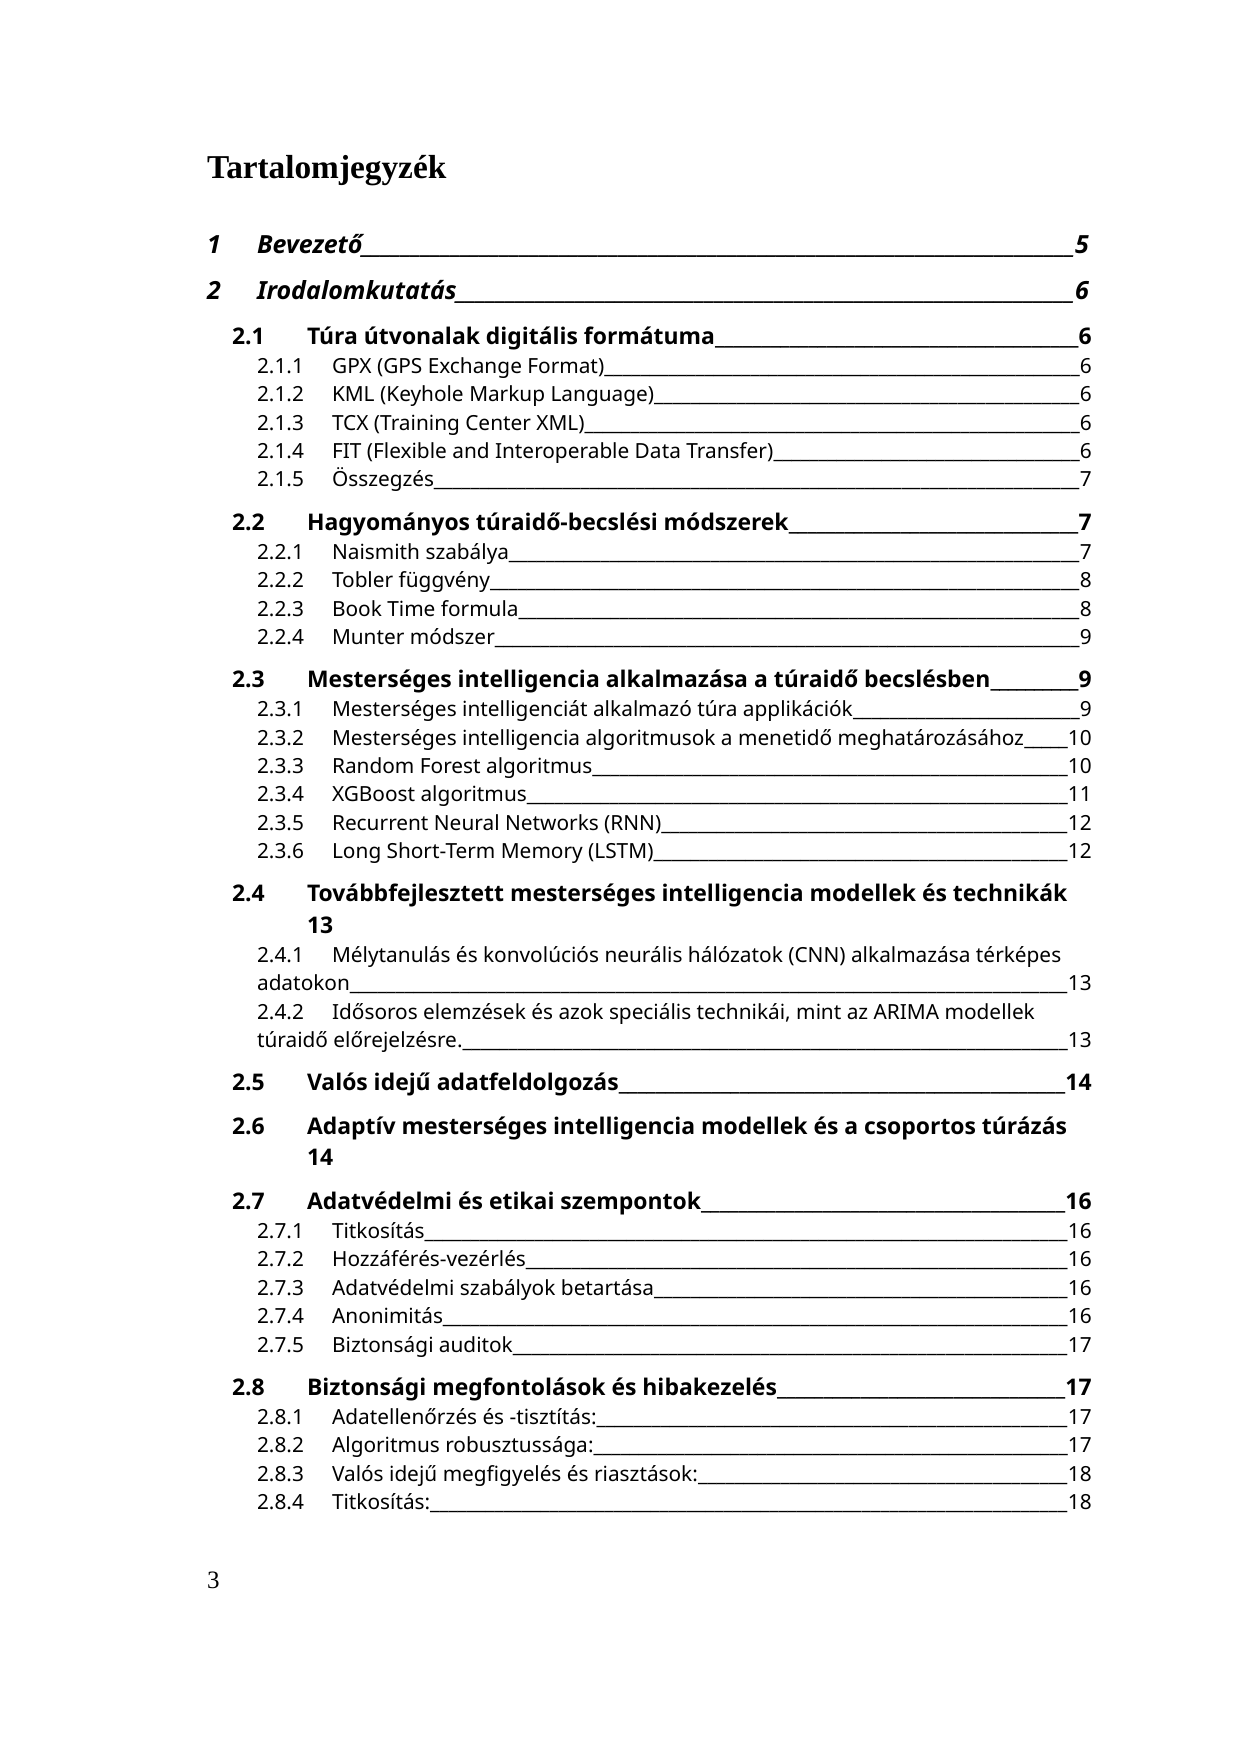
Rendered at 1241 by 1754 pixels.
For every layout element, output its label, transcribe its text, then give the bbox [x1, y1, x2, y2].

text 2.4.2 Idősoros elemzések és azok speciális technikái, mint az ARIMA modellek túraidő előrejelzésre. 13 [257, 997, 1092, 1054]
text 2.1.2 KML (Keyhole Markup Language) 6 [257, 379, 1092, 408]
text 2.3.3 Random Forest algoritmus 10 [257, 751, 1092, 779]
text 2.7 Adatvédelmi és etikai szempontok 16 [232, 1185, 1092, 1216]
text 2.2.2 Tobler függvény 8 [257, 565, 1092, 594]
text 2.2.1 Naismith szabálya 7 [257, 537, 1092, 565]
text 2.8 Biztonsági megfontolások és hibakezelés 17 [232, 1371, 1092, 1402]
text 2.8.2 Algoritmus robusztussága: 17 [257, 1431, 1092, 1459]
text 2.2.4 Munter módszer 9 [257, 622, 1092, 651]
text 2.7.5 Biztonsági auditok 17 [257, 1330, 1092, 1358]
text 2.8.3 Valós idejű megfigyelés és riasztások: 18 [257, 1459, 1092, 1487]
text 2.7.1 Titkosítás 16 [257, 1216, 1092, 1244]
text 2.4 Továbbfejlesztett mesterséges intelligencia modellek és technikák 13 [232, 877, 1092, 940]
text 2.4.1 Mélytanulás és konvolúciós neurális hálózatok (CNN) alkalmazása térképes adatokon 13 [257, 940, 1092, 997]
text 2.8.1 Adatellenőrzés és -tisztítás: 17 [257, 1402, 1092, 1431]
text 2.8.4 Titkosítás: 18 [257, 1487, 1092, 1516]
text 2.2.3 Book Time formula 8 [257, 594, 1092, 622]
text 2.3 Mesterséges intelligencia alkalmazása a túraidő becslésben 9 [232, 663, 1092, 694]
text 2.7.2 Hozzáférés-vezérlés 16 [257, 1244, 1092, 1273]
text 2.1.4 FIT (Flexible and Interoperable Data Transfer) 6 [257, 436, 1092, 464]
text 2.3.6 Long Short-Term Memory (LSTM) 12 [257, 836, 1092, 865]
text 2.3.2 Mesterséges intelligencia algoritmusok a menetidő meghatározásához 10 [257, 723, 1092, 751]
text 2.7.3 Adatvédelmi szabályok betartása 16 [257, 1273, 1092, 1301]
text 2.2 Hagyományos túraidő-becslési módszerek 7 [232, 506, 1092, 537]
text 2 Irodalomkutatás 6 [207, 273, 1092, 307]
text Tartalomjegyzék [207, 148, 1092, 176]
text 2.3.4 XGBoost algoritmus 11 [257, 779, 1092, 808]
text 2.1.1 GPX (GPS Exchange Format) 6 [257, 351, 1092, 379]
text 1 Bevezető 5 [207, 226, 1092, 261]
text 2.1 Túra útvonalak digitális formátuma 6 [232, 319, 1092, 351]
text 2.5 Valós idejű adatfeldolgozás 14 [232, 1066, 1092, 1097]
text 2.7.4 Anonimitás 16 [257, 1301, 1092, 1330]
text 2.3.1 Mesterséges intelligenciát alkalmazó túra applikációk 9 [257, 694, 1092, 723]
text 2.1.5 Összegzés 7 [257, 464, 1092, 493]
text 2.3.5 Recurrent Neural Networks (RNN) 12 [257, 808, 1092, 836]
text 2.1.3 TCX (Training Center XML) 6 [257, 408, 1092, 436]
text 2.6 Adaptív mesterséges intelligencia modellek és a csoportos túrázás 14 [232, 1110, 1092, 1172]
